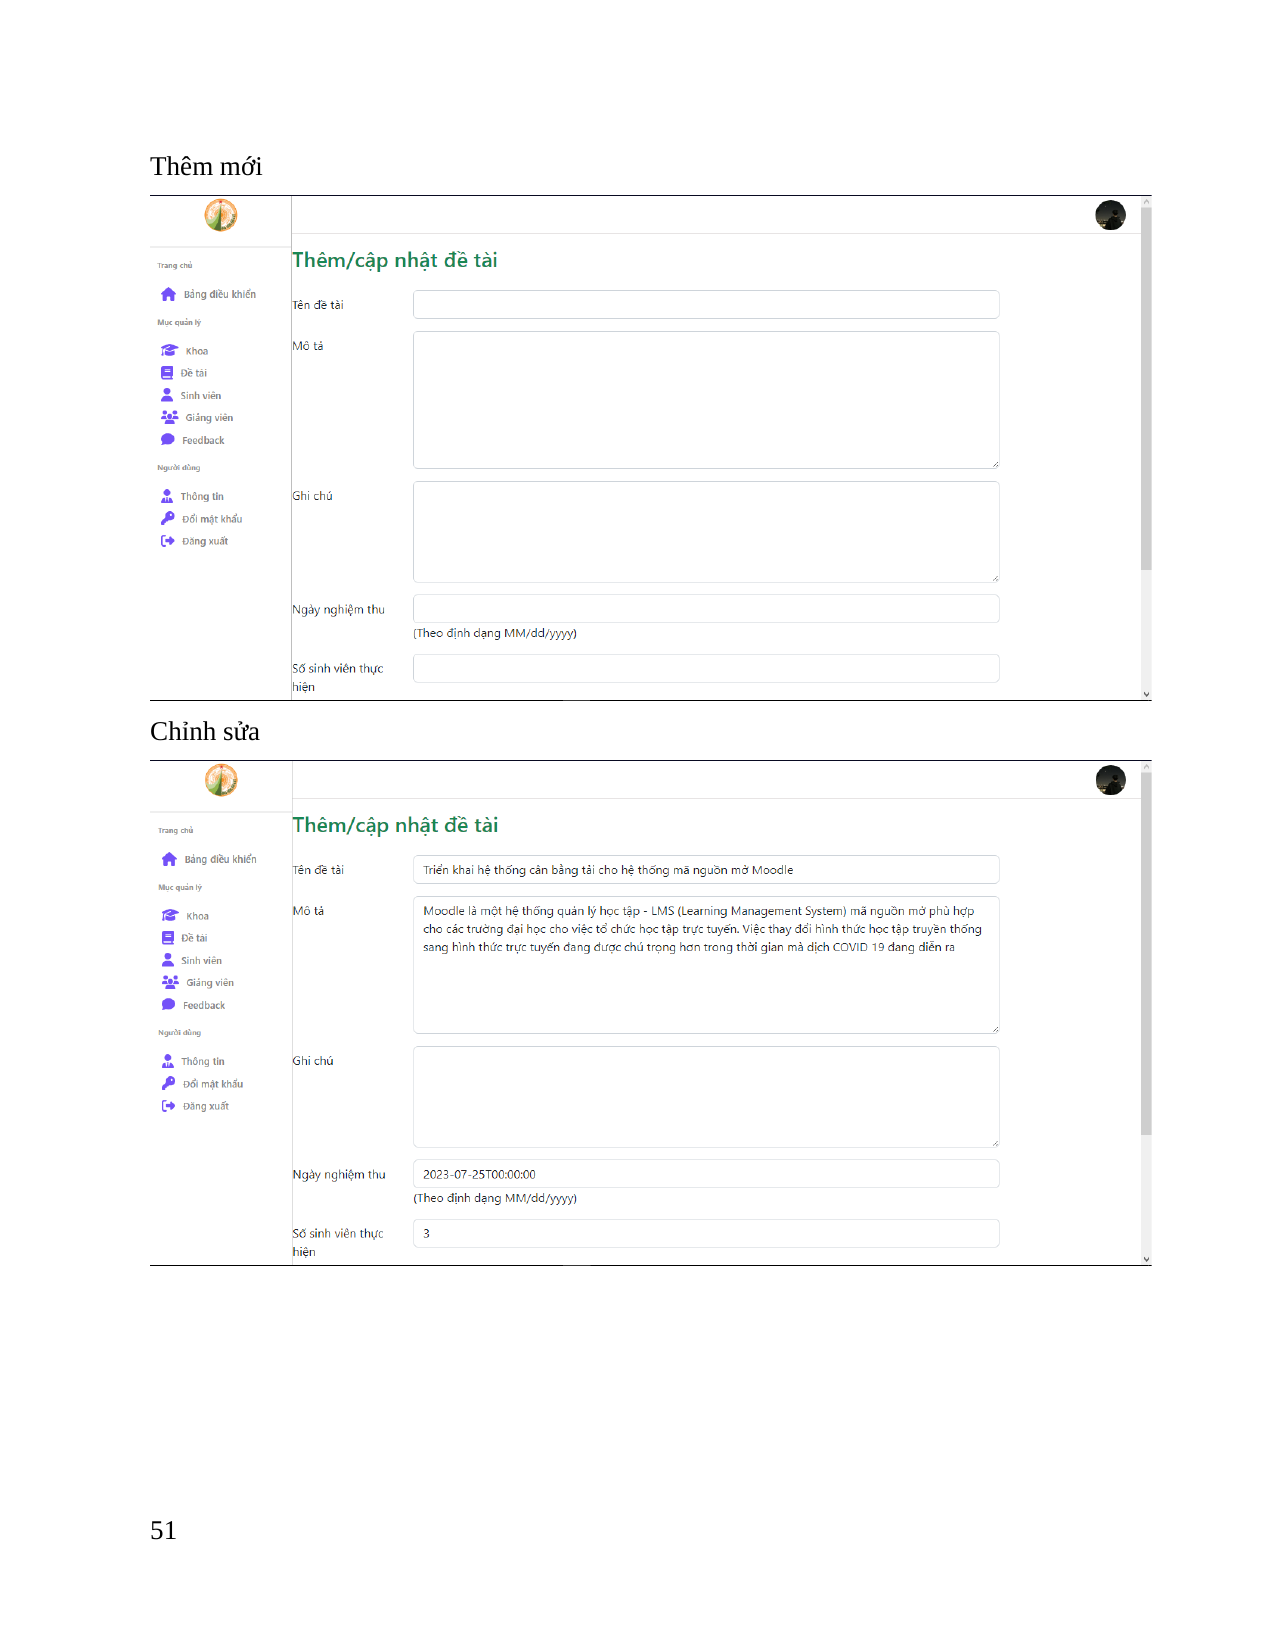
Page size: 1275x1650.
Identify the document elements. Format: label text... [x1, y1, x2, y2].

picture [150, 760, 1152, 1266]
text Thêm mới [150, 150, 1152, 195]
text Chỉnh sửa [150, 715, 1152, 760]
picture [150, 195, 1152, 701]
